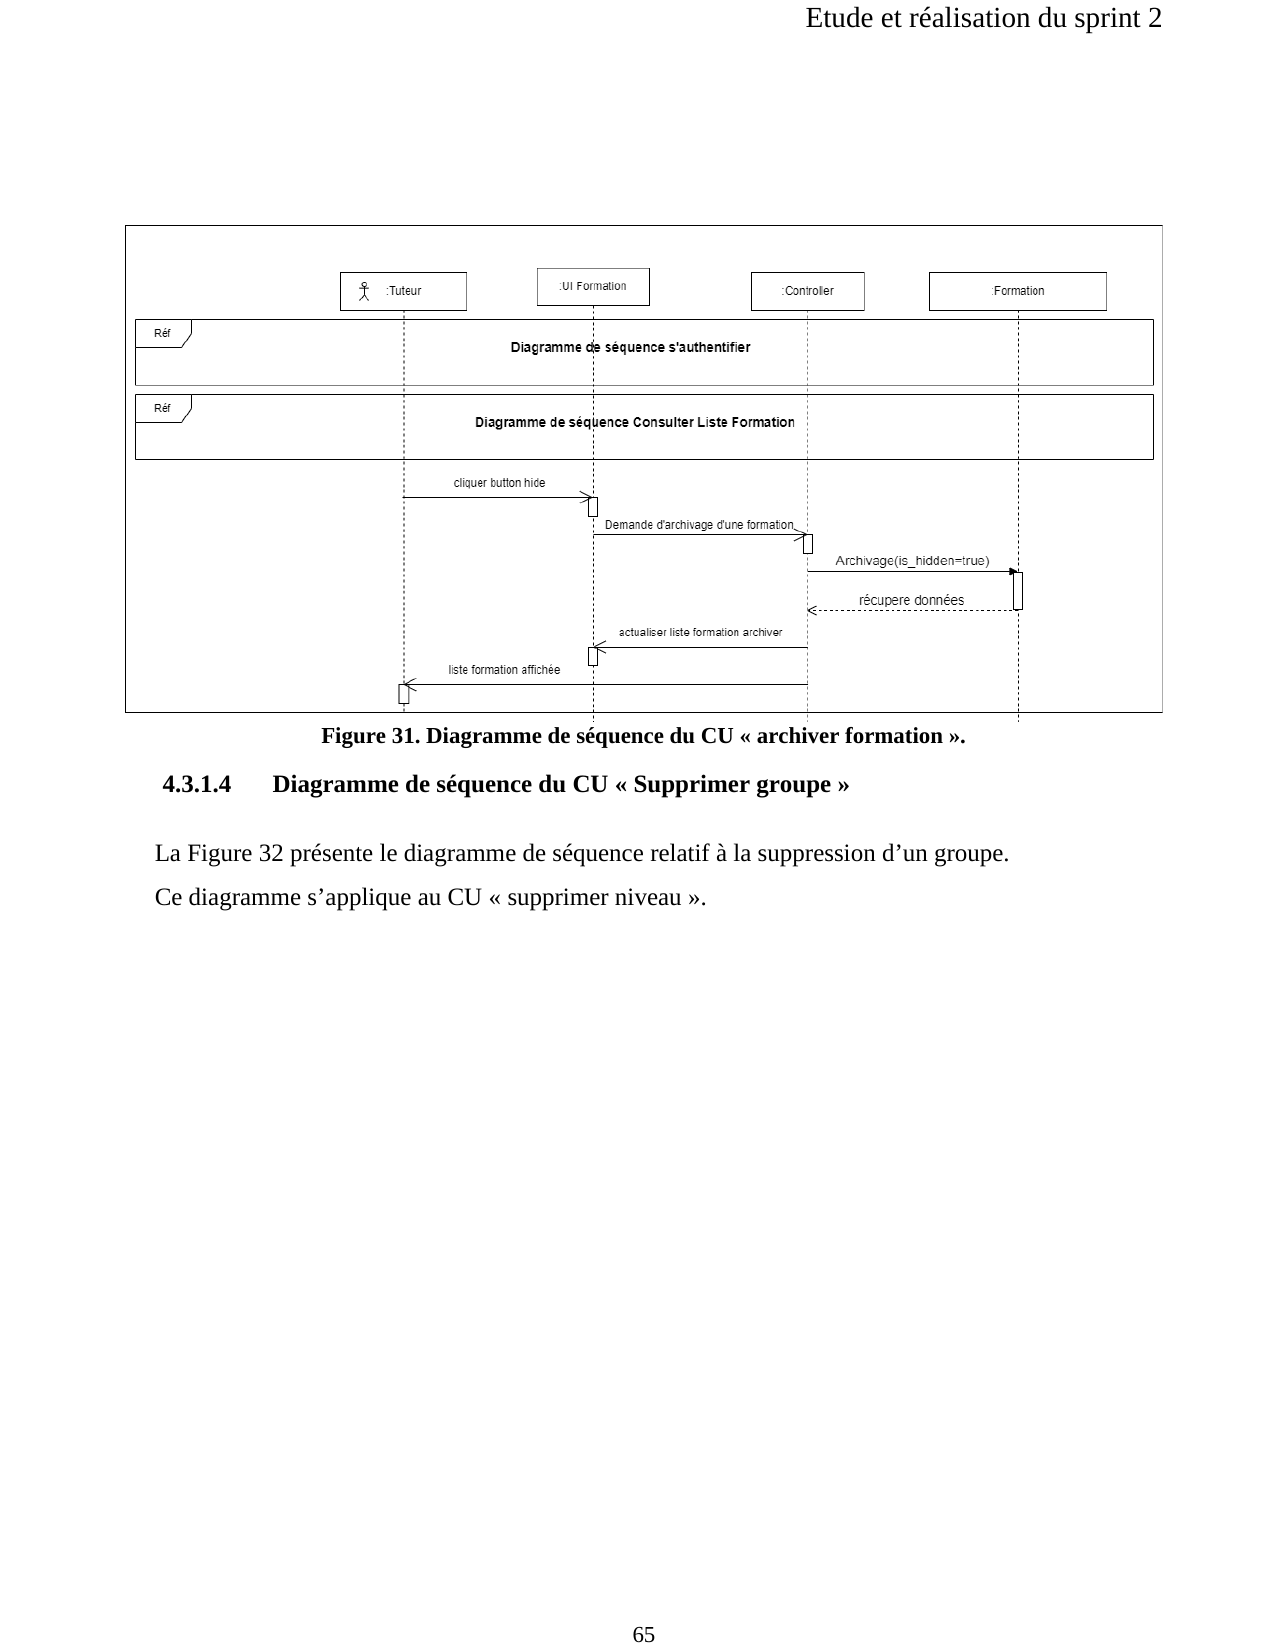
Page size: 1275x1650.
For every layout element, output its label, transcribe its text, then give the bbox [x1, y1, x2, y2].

picture [125, 225, 1163, 722]
text Figure 31. Diagramme de séquence du CU « archiver formation ». [125, 722, 1162, 748]
text Ce diagramme s’applique au CU « supprimer niveau ». [125, 882, 1162, 910]
subtitle Diagramme de séquence du CU « Supprimer groupe » [162, 769, 1162, 798]
text La Figure 32 présente le diagramme de séquence relatif à la suppression d’un groupe. [125, 838, 1162, 867]
